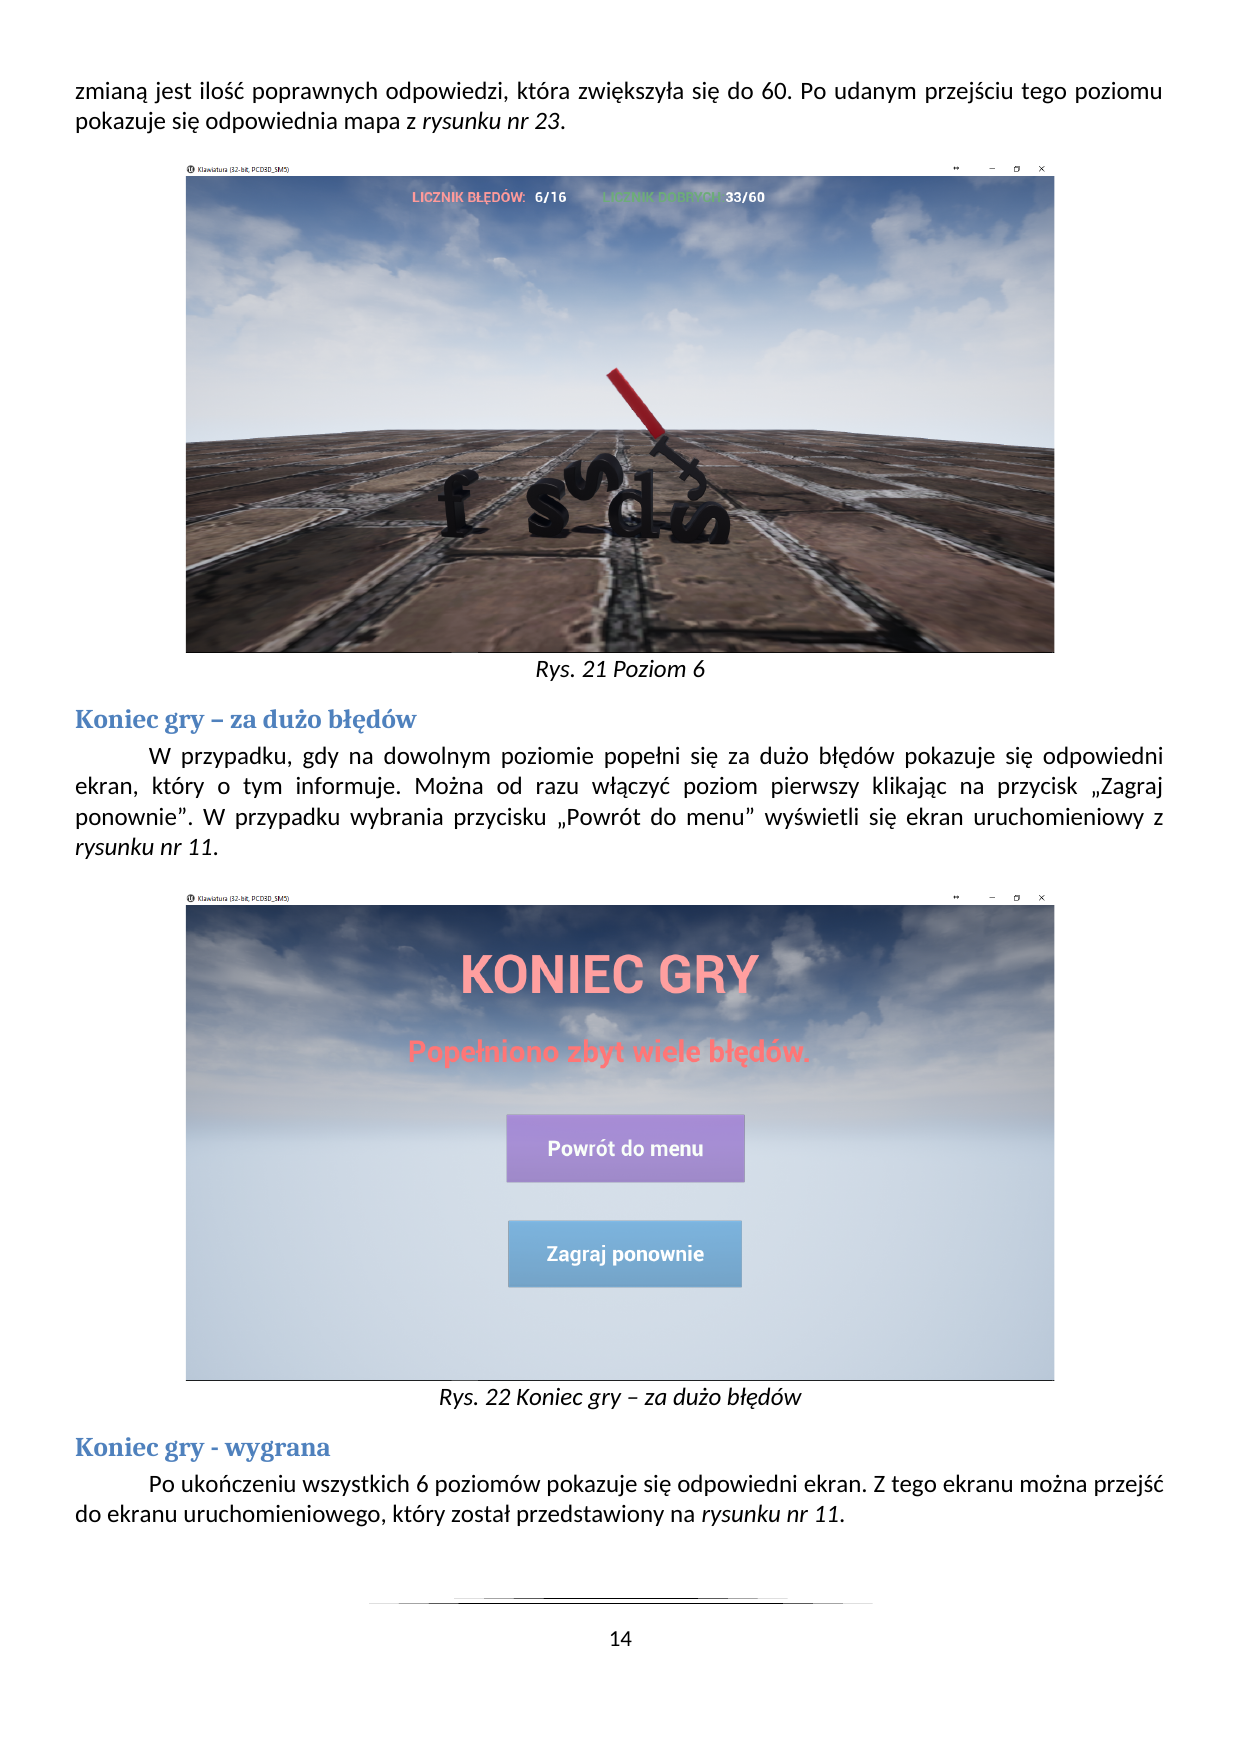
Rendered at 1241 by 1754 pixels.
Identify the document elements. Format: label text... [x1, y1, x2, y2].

picture [185, 164, 1055, 653]
text W przypadku, gdy na dowolnym poziomie popełni się za dużo błędów pokazuje się odpowiedni ekran, który o tym informuje. Można od razu włączyć poziom pierwszy klikając na przycisk „Zagraj ponownie”. W przypadku wybrania przycisku „Powrót do menu” wyświetli się ekran uruchomieniowy z rysunku nr 11. [75, 740, 1165, 862]
text Rys. 21 Poziom 6 [75, 653, 1165, 683]
picture [185, 892, 1055, 1381]
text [75, 75, 1165, 136]
text Po ukończeniu wszystkich 6 poziomów pokazuje się odpowiedni ekran. Z tego ekranu można przejść do ekranu uruchomieniowego, który został przedstawiony na rysunku nr 11. [75, 1468, 1165, 1529]
subtitle Koniec gry - wygrana [75, 1432, 1165, 1463]
subtitle Koniec gry – za dużo błędów [75, 704, 1165, 735]
text Rys. 22 Koniec gry – za dużo błędów [75, 1381, 1165, 1412]
